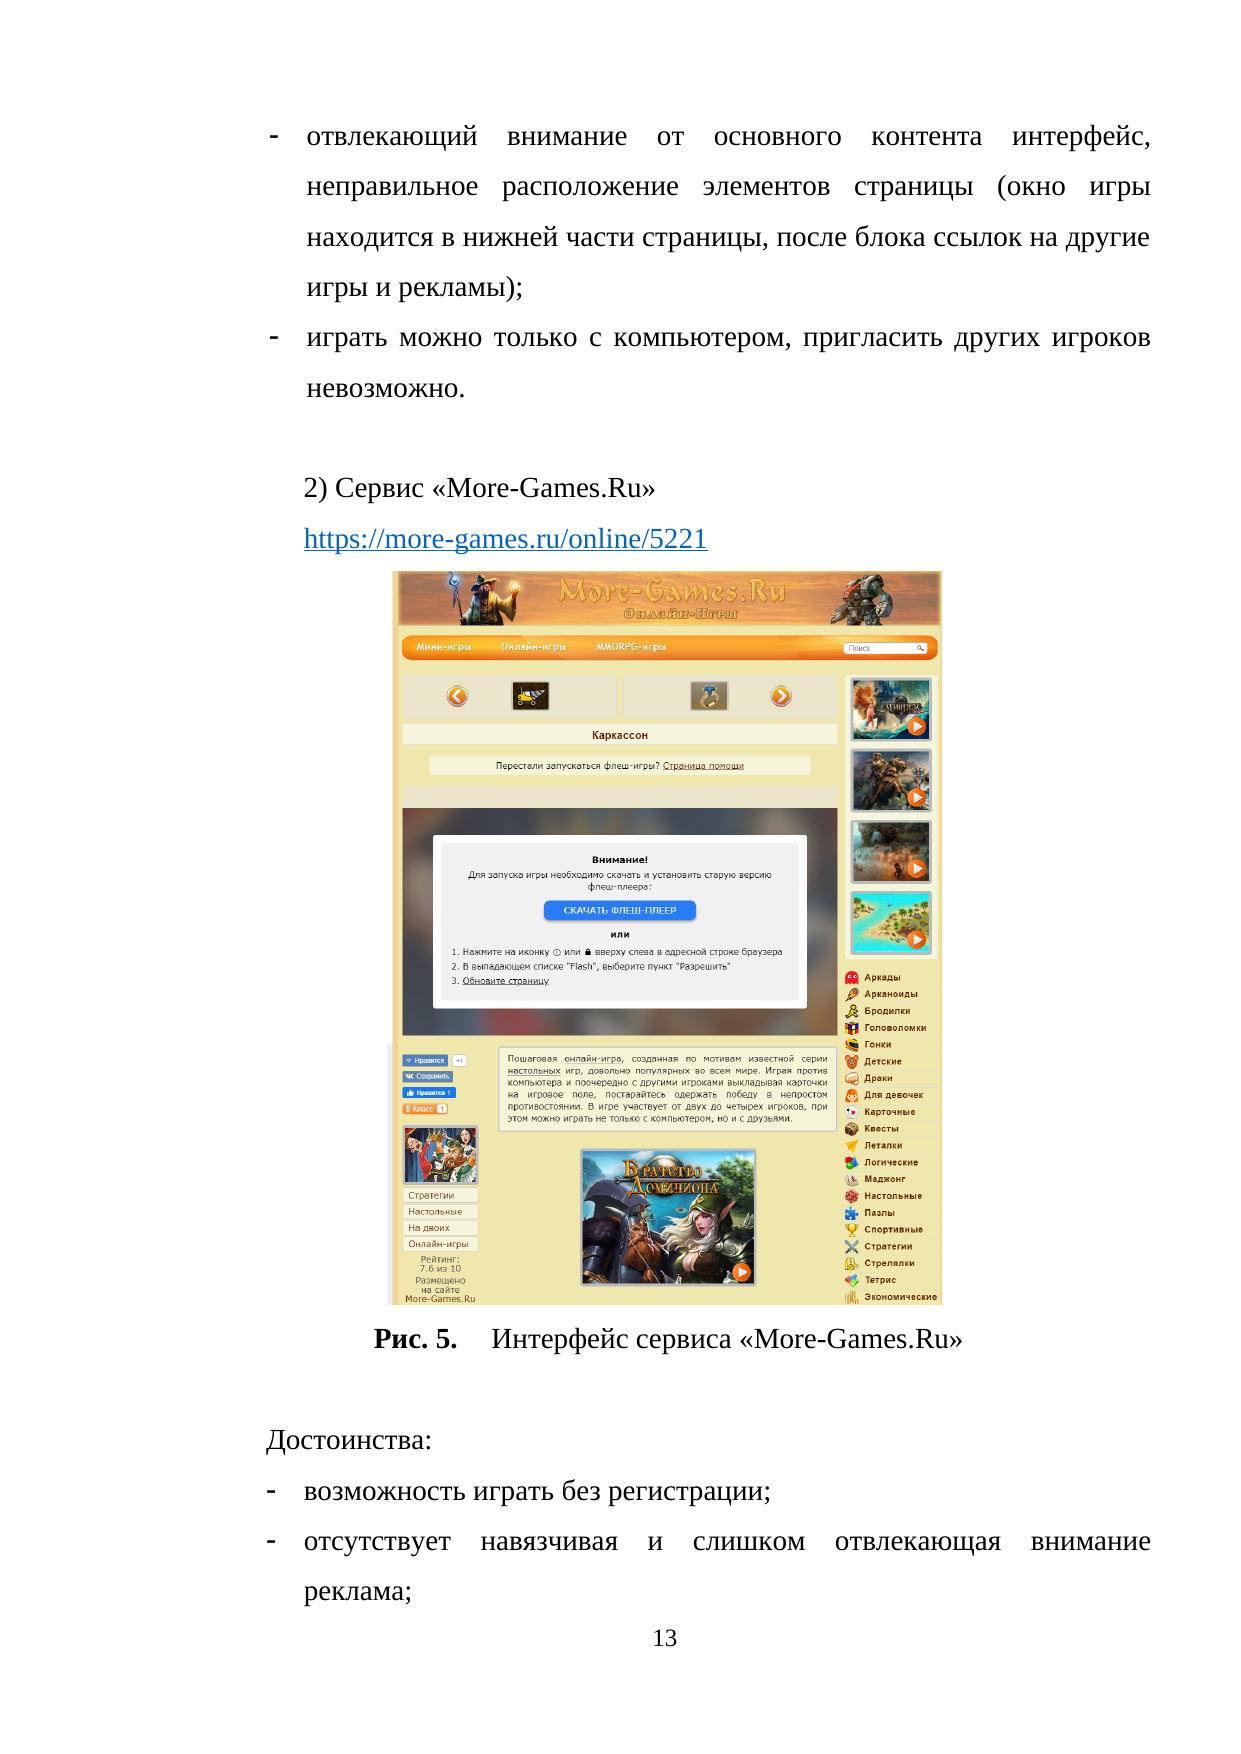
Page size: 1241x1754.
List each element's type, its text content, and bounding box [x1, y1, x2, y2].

list отсутствует навязчивая и слишком отвлекающая внимание реклама; [266, 1523, 1152, 1607]
list отвлекающий внимание от основного контента интерфейс, неправильное расположение элементов страницы (окно игры находится в нижней части страницы, после блока ссылок на другие игры и рекламы); [269, 118, 1152, 303]
list Интерфейс сервиса «More-Games.Ru» [185, 1322, 1152, 1355]
picture [387, 571, 942, 1305]
text https://more-games.ru/online/5221 [303, 521, 1152, 554]
text 2) Сервис «More-Games.Ru» [303, 471, 1152, 504]
list играть можно только с компьютером, пригласить других игроков невозможно. [269, 319, 1152, 403]
text Достоинства: [177, 1422, 1152, 1456]
list возможность играть без регистрации; [266, 1473, 1152, 1506]
